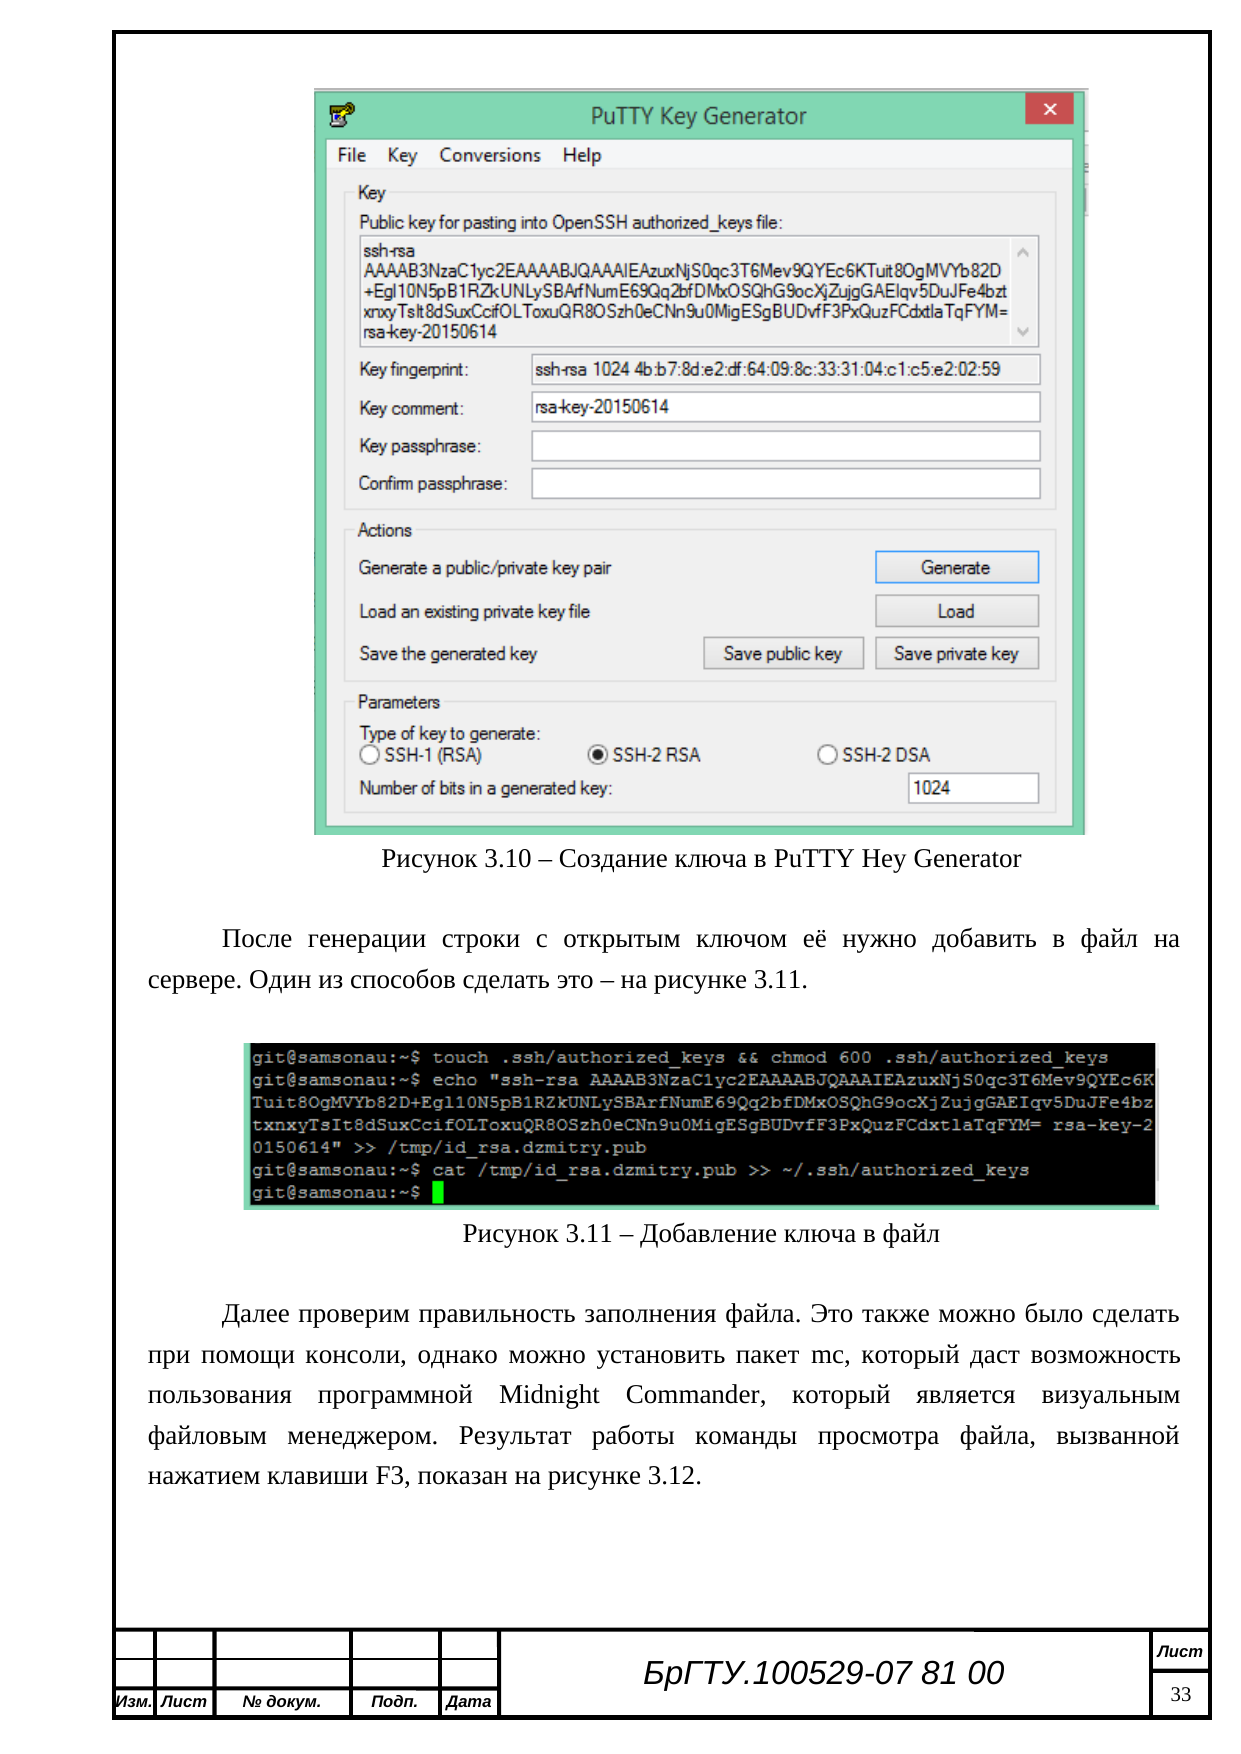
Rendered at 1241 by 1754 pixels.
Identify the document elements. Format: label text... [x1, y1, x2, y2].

text Рисунок 3.10 – Создание ключа в PuTTY Hey Generator [148, 842, 1181, 873]
text Рисунок 3.11 – Добавление ключа в файл [148, 1217, 1181, 1248]
text Далее проверим правильность заполнения файла. Это также можно было сделать при помощи консоли, однако можно установить пакет mc, который даст возможность пользования программной Midnight Commander, который является визуальным файловым менеджером. Результат работы команды просмотра файла, вызванной нажатием клавиши F3, показан на рисунке 3.12. [148, 1297, 1181, 1490]
picture [314, 88, 1089, 835]
picture [243, 1043, 1160, 1210]
text После генерации строки с открытым ключом её нужно добавить в файл на сервере. Один из способов сделать это – на рисунке 3.11. [148, 922, 1181, 994]
